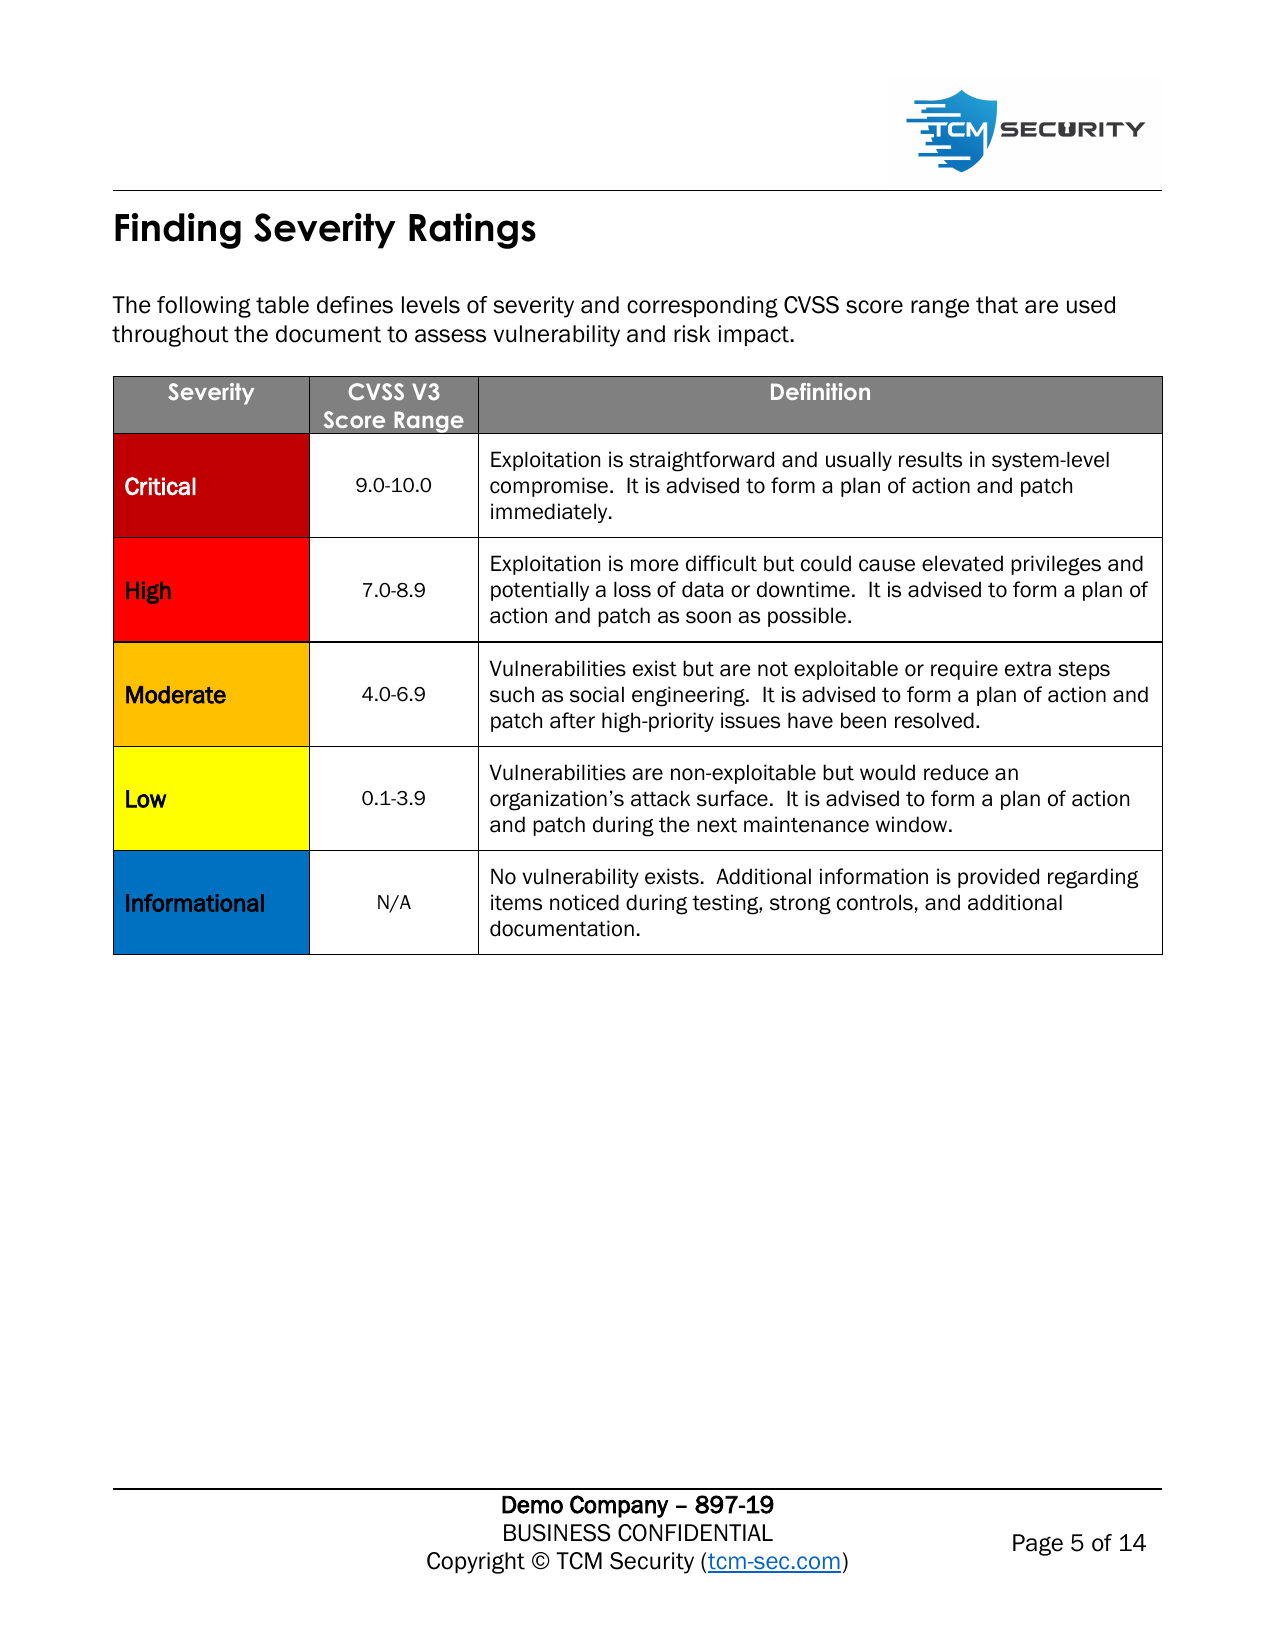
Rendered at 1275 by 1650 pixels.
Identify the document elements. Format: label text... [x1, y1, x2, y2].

table_cell No vulnerability exists. Additional information is provided regarding items noticed during testing, strong controls, and additional documentation. [479, 851, 1162, 954]
table_cell Critical [114, 434, 309, 537]
table_header Severity [114, 377, 309, 433]
table_cell High [114, 538, 309, 641]
table_cell Moderate [114, 643, 309, 746]
table_cell Vulnerabilities are non-exploitable but would reduce an organization’s attack surface. It is advised to form a plan of action and patch during the next maintenance window. [479, 747, 1162, 850]
table_cell 7.0-8.9 [310, 538, 478, 641]
subtitle Finding Severity Ratings [112, 204, 1162, 250]
table_cell Informational [114, 851, 309, 954]
table_cell Exploitation is more difficult but could cause elevated privileges and potentially a loss of data or downtime. It is advised to form a plan of action and patch as soon as possible. [479, 538, 1162, 641]
text The following table defines levels of severity and corresponding CVSS score range that are used throughout the document to assess vulnerability and risk impact. [112, 291, 1162, 347]
picture [889, 75, 1163, 188]
table_cell 9.0-10.0 [310, 434, 478, 537]
table_cell Exploitation is straightforward and usually results in system-level compromise. It is advised to form a plan of action and patch immediately. [479, 434, 1162, 537]
table_cell 0.1-3.9 [310, 747, 478, 850]
table_cell Low [114, 747, 309, 850]
table_cell N/A [310, 851, 478, 954]
table_cell Vulnerabilities exist but are not exploitable or require extra steps such as social engineering. It is advised to form a plan of action and patch after high-priority issues have been resolved. [479, 643, 1162, 746]
table_cell 4.0-6.9 [310, 643, 478, 746]
table_header CVSS V3 Score Range [310, 377, 478, 433]
table_header Definition [479, 377, 1162, 433]
